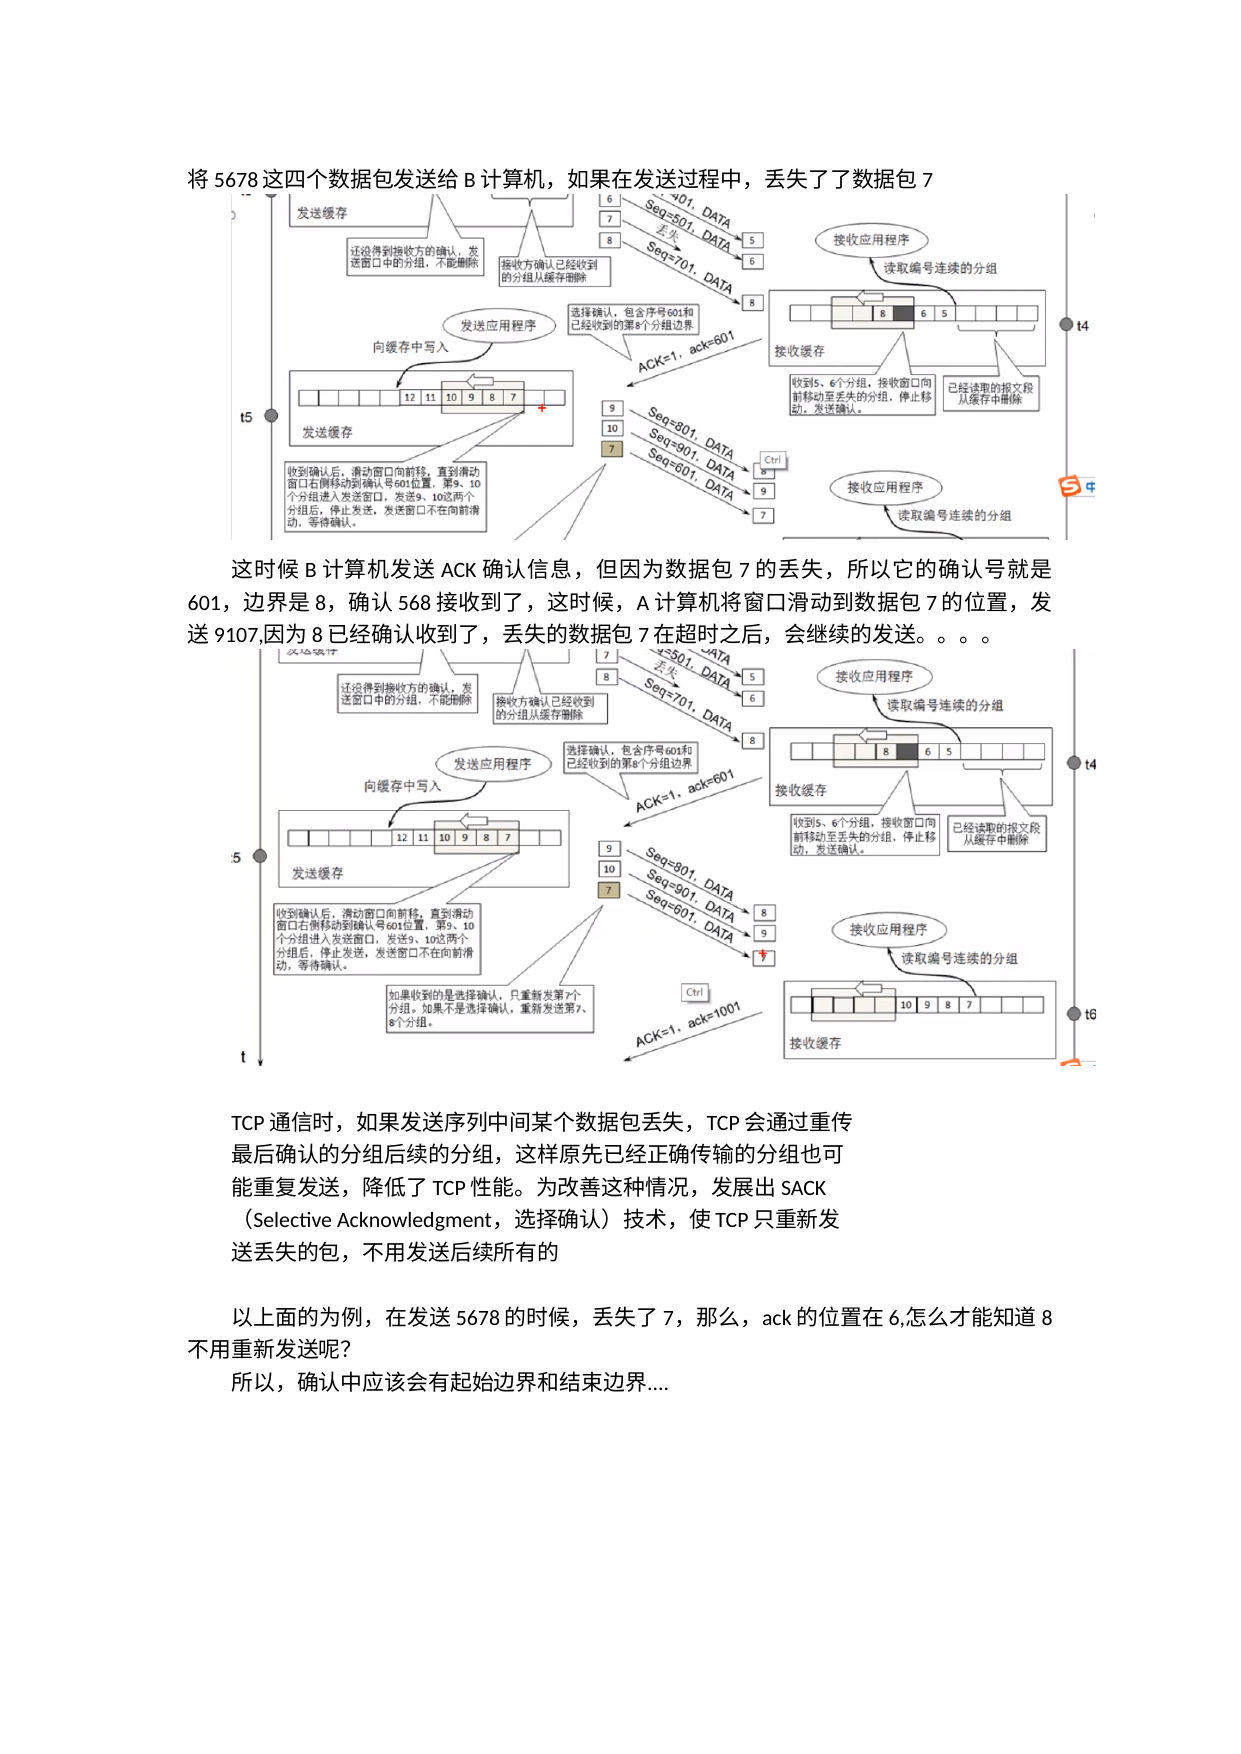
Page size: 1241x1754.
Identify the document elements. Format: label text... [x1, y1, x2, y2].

picture [231, 649, 1097, 1066]
text 这时候B计算机发送ACK确认信息，但因为数据包7的丢失，所以它的确认号就是601，边界是8，确认568接收到了，这时候，A计算机将窗口滑动到数据包7的位置，发送9107,因为8已经确认收到了，丢失的数据包7在超时之后，会继续的发送。。。。 [187, 552, 1053, 649]
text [187, 162, 1053, 194]
text 以上面的为例，在发送5678的时候，丢失了7，那么，ack的位置在6,怎么才能知道8不用重新发送呢？ [187, 1299, 1053, 1364]
text 能重复发送，降低了TCP性能。为改善这种情况，发展出SACK [187, 1169, 1053, 1202]
text TCP通信时，如果发送序列中间某个数据包丢失，TCP会通过重传 [187, 1104, 1053, 1137]
picture [231, 194, 1096, 540]
text 最后确认的分组后续的分组，这样原先已经正确传输的分组也可 [187, 1137, 1053, 1169]
text （Selective Acknowledgment，选择确认）技术，使TCP只重新发 [187, 1202, 1053, 1234]
text 所以，确认中应该会有起始边界和结束边界.... [187, 1364, 1053, 1397]
text 送丢失的包，不用发送后续所有的 [187, 1234, 1053, 1267]
